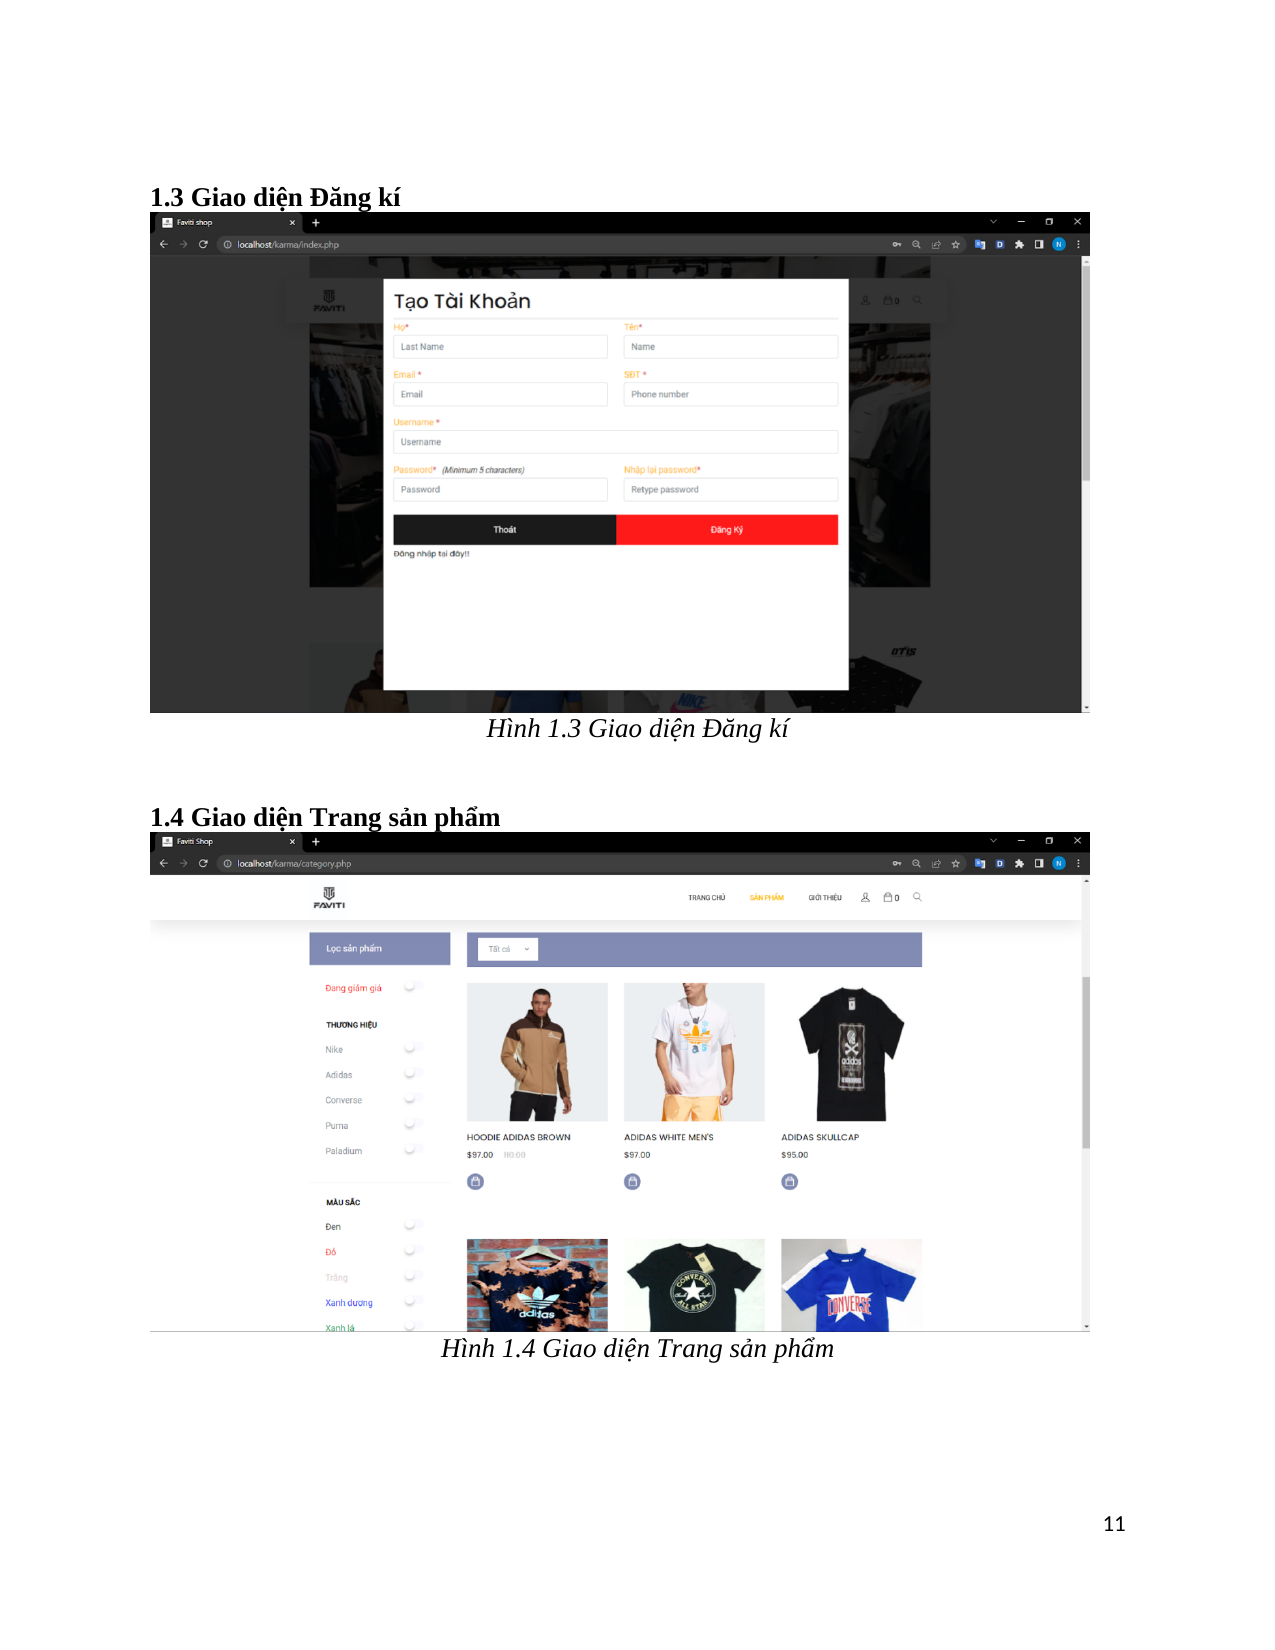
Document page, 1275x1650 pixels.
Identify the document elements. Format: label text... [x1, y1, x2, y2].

picture [150, 832, 1090, 1332]
picture [150, 212, 1090, 713]
text Hình 1.3 Giao diện Đăng kí [150, 712, 1125, 743]
subtitle 1.3 Giao diện Đăng kí [150, 181, 1125, 212]
subtitle 1.4 Giao diện Trang sản phẩm [150, 801, 1125, 832]
text Hình 1.4 Giao diện Trang sản phẩm [150, 1332, 1125, 1363]
